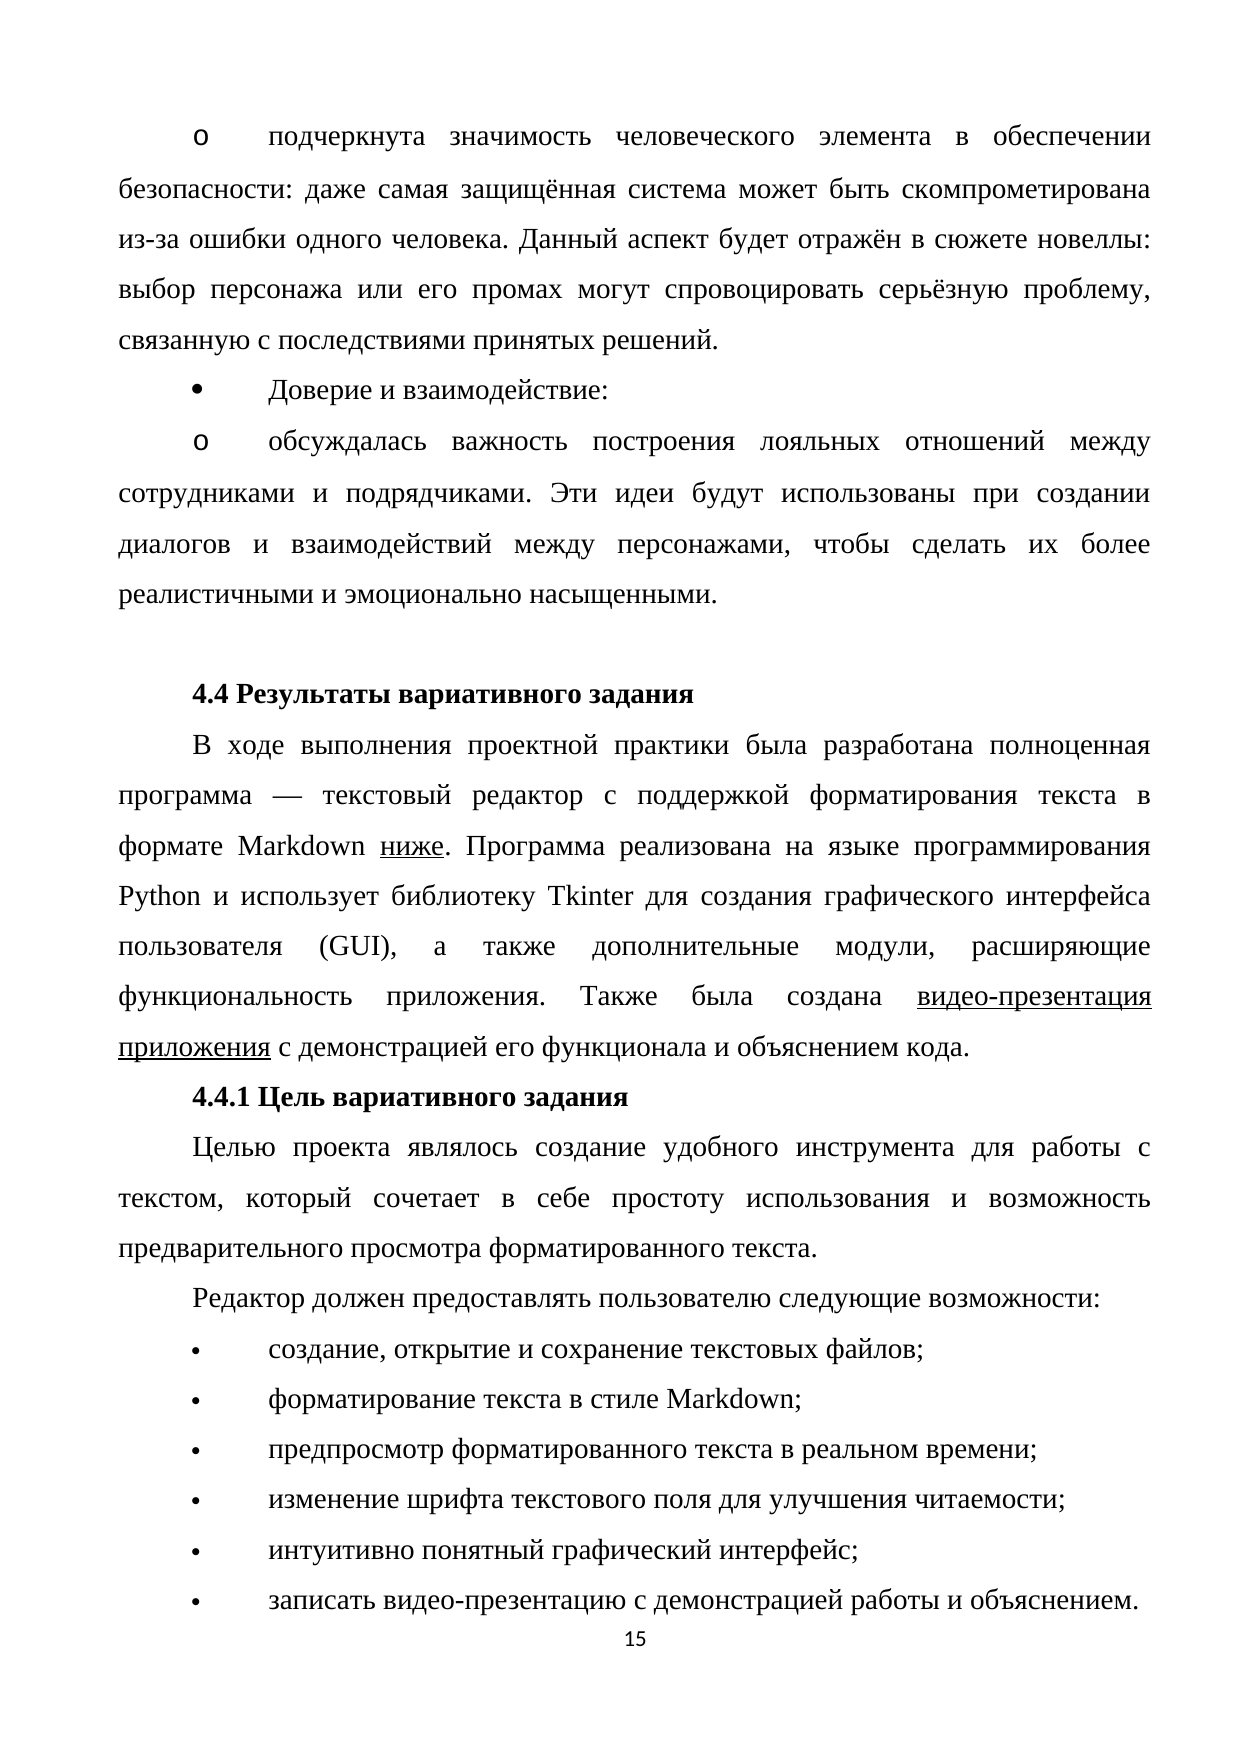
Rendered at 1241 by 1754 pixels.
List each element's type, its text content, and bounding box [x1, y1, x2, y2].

list Доверие и взаимодействие: [118, 372, 1152, 406]
list записать видео-презентацию с демонстрацией работы и объяснением. [118, 1582, 1152, 1616]
list предпросмотр форматированного текста в реальном времени; [118, 1431, 1152, 1465]
list изменение шрифта текстового поля для улучшения читаемости; [118, 1482, 1152, 1515]
text 4.4.1 Цель вариативного задания [118, 1079, 1152, 1113]
list создание, открытие и сохранение текстовых файлов; [118, 1331, 1152, 1364]
text 4.4 Результаты вариативного задания [118, 677, 1152, 710]
text Целью проекта являлось создание удобного инструмента для работы с текстом, который сочетает в себе простоту использования и возможность предварительного просмотра форматированного текста. [118, 1129, 1152, 1264]
text В ходе выполнения проектной практики была разработана полноценная программа — текстовый редактор с поддержкой форматирования текста в формате Markdown (приложение 2). Программа реализована на языке программирования Python и использует библиотеку Tkinter для создания графического интерфейса пользователя (GUI), а также дополнительные модули, расширяющие функциональность приложения. Также была создана видео-презентация приложения с демонстрацией его функционала и объяснением кода. [118, 727, 1152, 1062]
list интуитивно понятный графический интерфейс; [118, 1532, 1152, 1566]
list форматирование текста в стиле Markdown; [118, 1381, 1152, 1414]
list подчеркнута значимость человеческого элемента в обеспечении безопасности: даже самая защищённая система может быть скомпрометирована из-за ошибки одного человека. Данный аспект будет отражён в сюжете новеллы: выбор персонажа или его промах могут спровоцировать серьёзную проблему, связанную с последствиями принятых решений. [118, 118, 1152, 355]
list обсуждалась важность построения лояльных отношений между сотрудниками и подрядчиками. Эти идеи будут использованы при создании диалогов и взаимодействий между персонажами, чтобы сделать их более реалистичными и эмоционально насыщенными. [118, 423, 1152, 609]
text Редактор должен предоставлять пользователю следующие возможности: [118, 1280, 1152, 1314]
